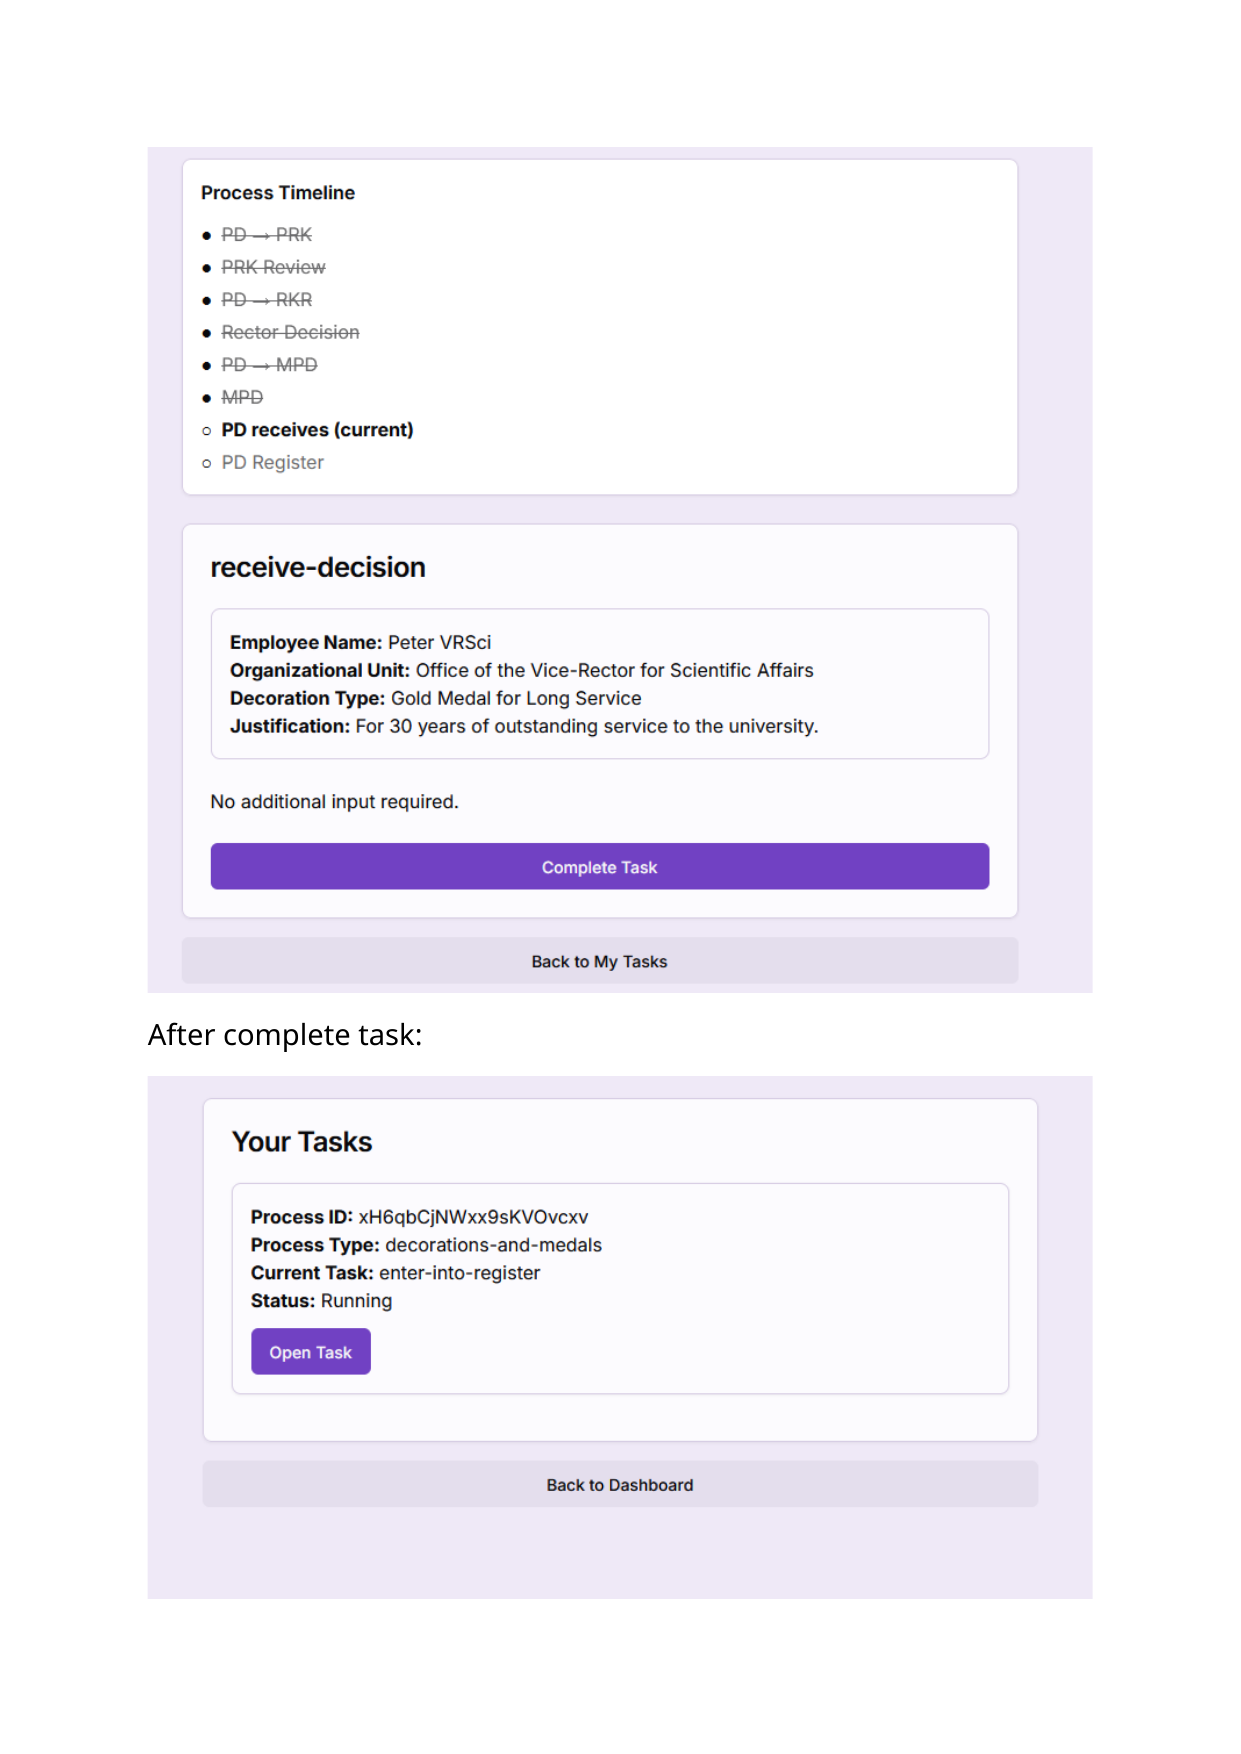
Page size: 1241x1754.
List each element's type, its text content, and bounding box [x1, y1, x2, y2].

picture [147, 1076, 1093, 1599]
picture [147, 147, 1093, 993]
text After complete task: [148, 1014, 1093, 1054]
